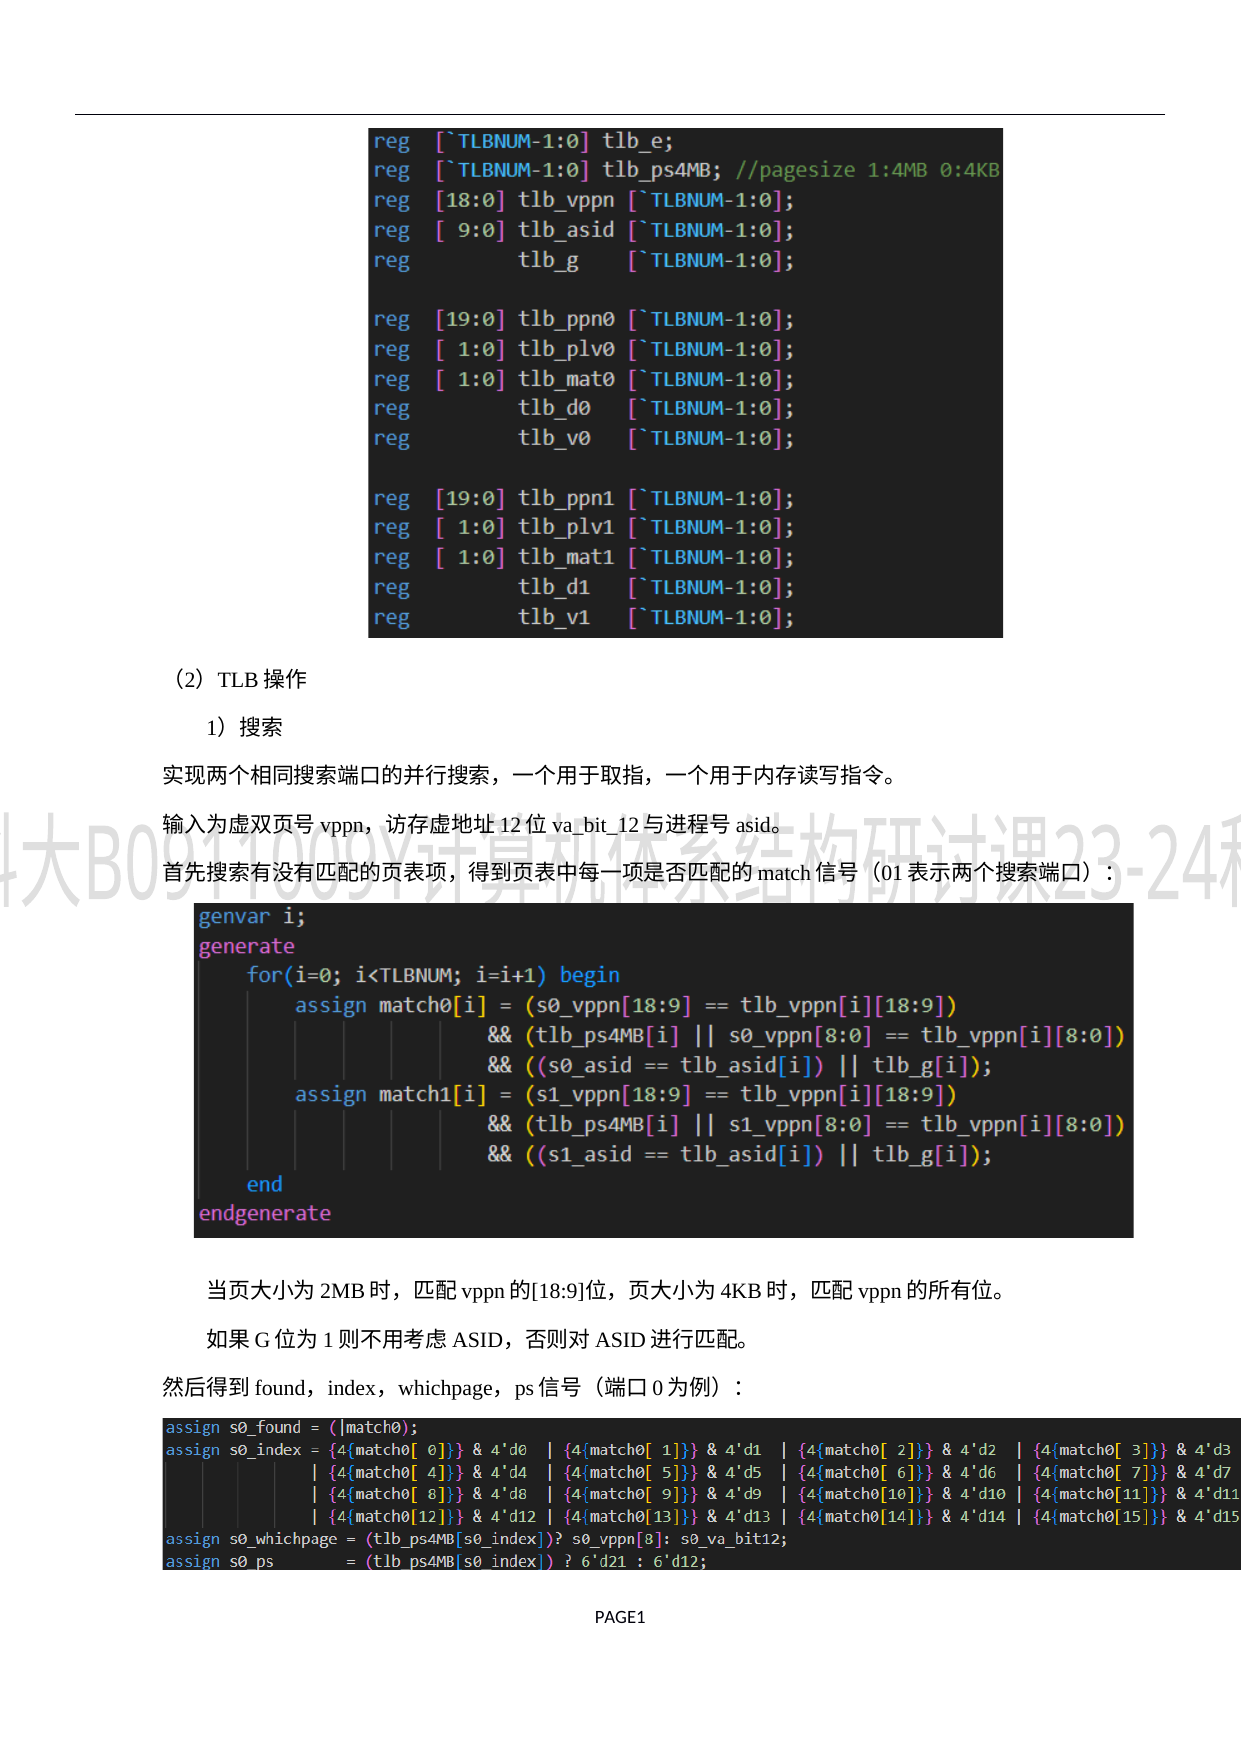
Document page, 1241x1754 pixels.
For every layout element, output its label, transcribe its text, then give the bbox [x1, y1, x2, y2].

list 输入为虚双页号vppn，访存虚地址12位va_bit_12与进程号asid。 [119, 806, 1165, 839]
picture [368, 128, 1004, 638]
picture [193, 903, 1134, 1238]
list 如果G位为1则不用考虑ASID，否则对ASID进行匹配。 [162, 1321, 1165, 1354]
list 实现两个相同搜索端口的并行搜索，一个用于取指，一个用于内存读写指令。 [119, 758, 1165, 791]
list 首先搜索有没有匹配的页表项，得到页表中每一项是否匹配的match信号（01表示两个搜索端口）： [119, 855, 1165, 887]
list 当页大小为2MB时，匹配vppn的[18:9]位，页大小为4KB时，匹配vppn的所有位。 [162, 1273, 1165, 1306]
picture [162, 1418, 1241, 1570]
list 1）搜索 [162, 710, 1165, 742]
list 然后得到found，index，whichpage，ps信号（端口0为例）： [119, 1370, 1165, 1402]
list （2）TLB操作 [119, 661, 1165, 694]
